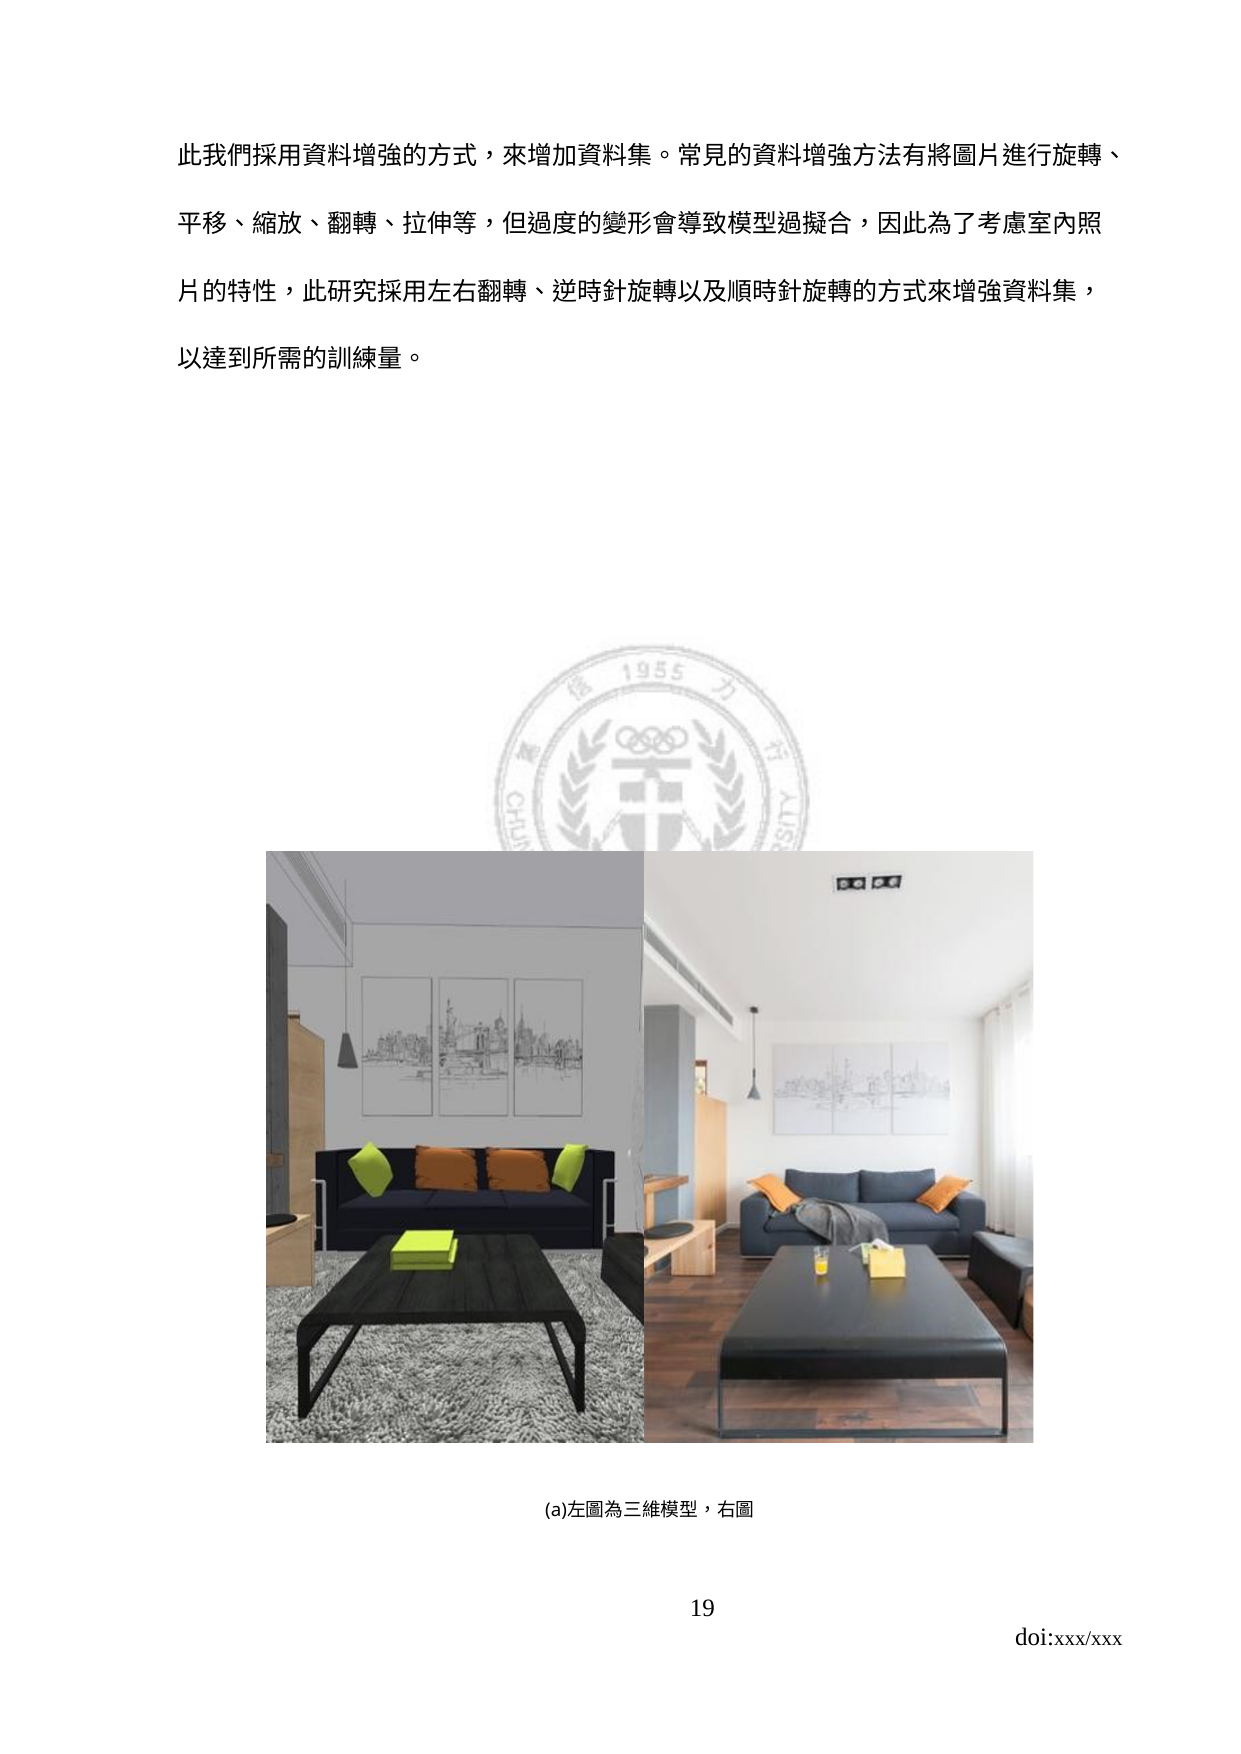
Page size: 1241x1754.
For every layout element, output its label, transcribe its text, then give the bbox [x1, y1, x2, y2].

picture [266, 626, 1034, 1443]
text (a)左圖為三維模型，右圖 [177, 1485, 1122, 1531]
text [177, 131, 1122, 380]
